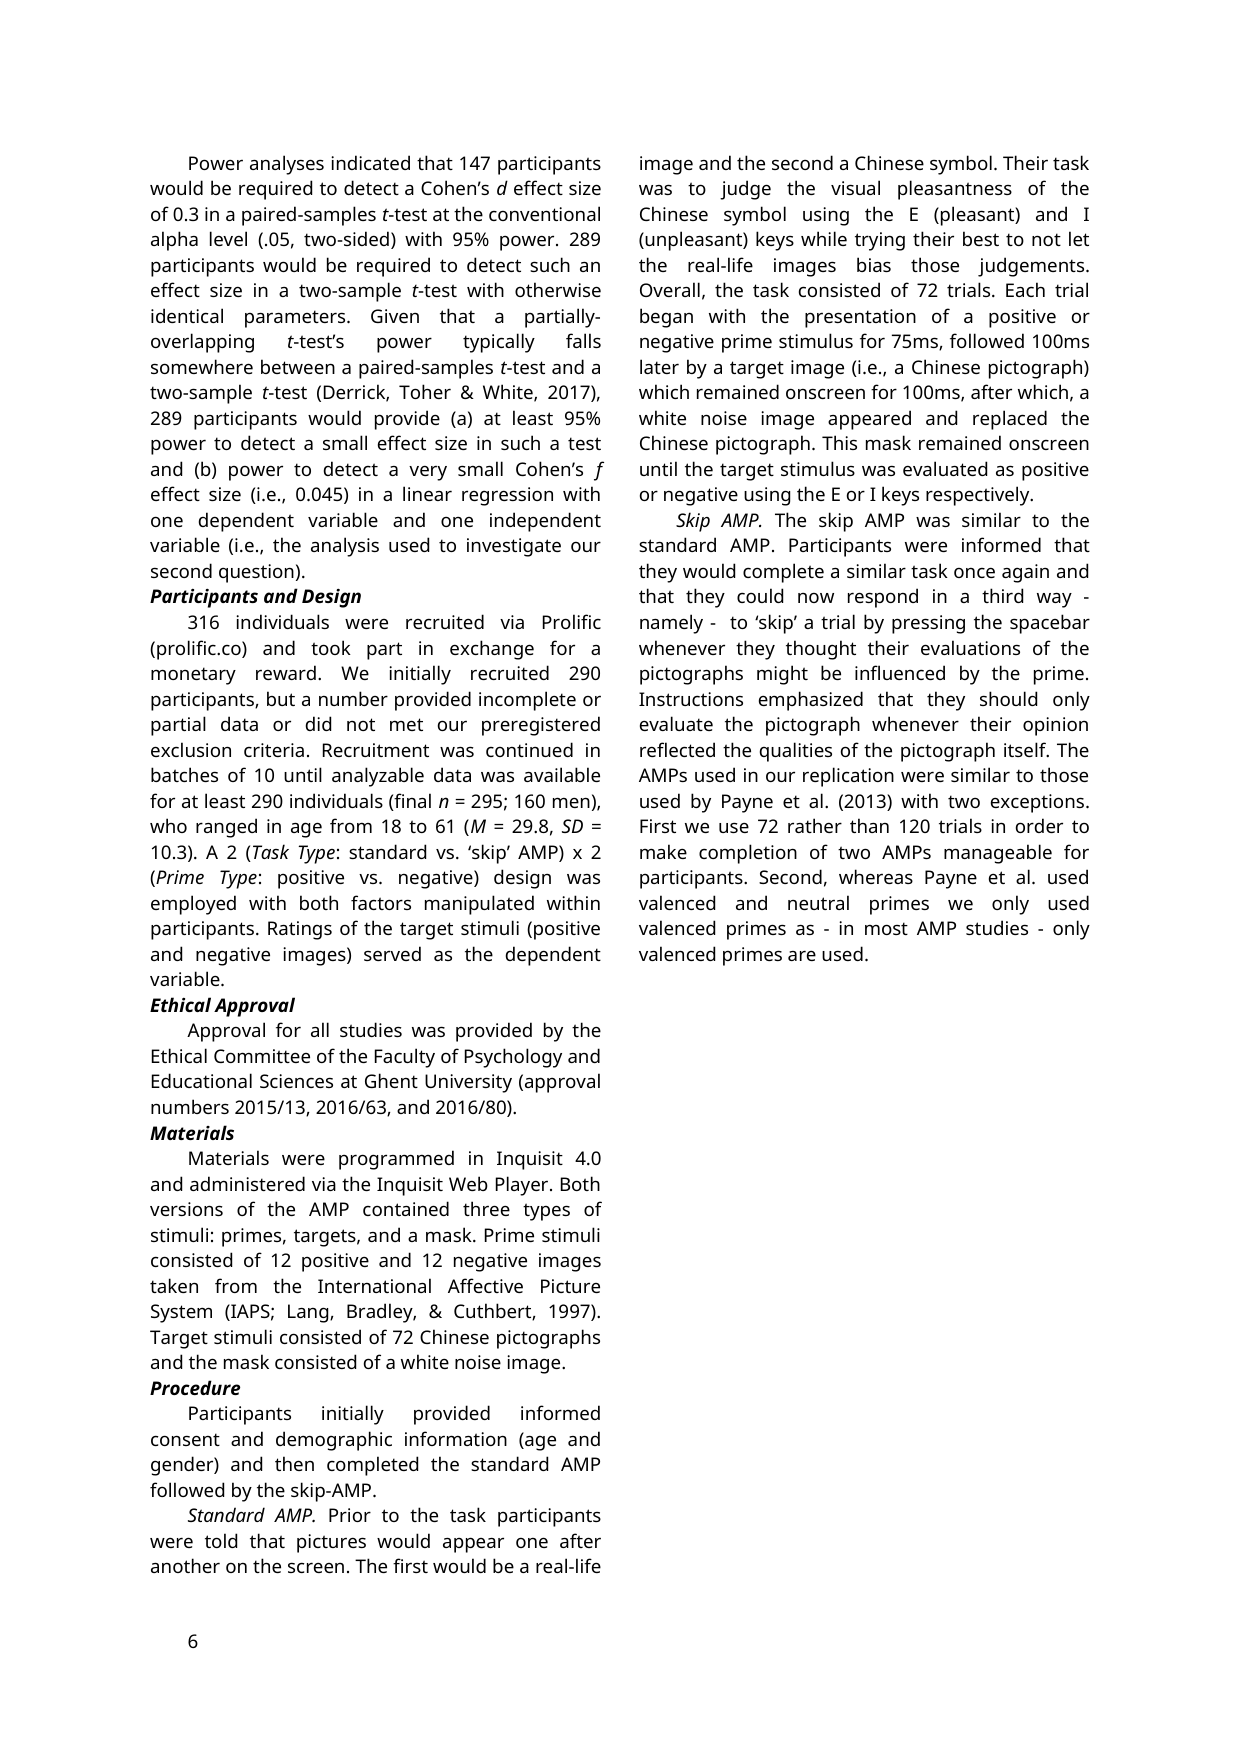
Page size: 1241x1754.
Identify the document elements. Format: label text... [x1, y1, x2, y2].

text Approval for all studies was provided by the Ethical Committee of the Faculty of Psychology and Educational Sciences at Ghent University (approval numbers 2015/13, 2016/63, and 2016/80). [150, 1018, 602, 1120]
subtitle Materials [150, 1120, 602, 1145]
text Skip AMP. The skip AMP was similar to the standard AMP. Participants were informed that they would complete a similar task once again and that they could now respond in a third way - namely - to ‘skip’ a trial by pressing the spacebar whenever they thought their evaluations of the pictographs might be influenced by the prime. Instructions emphasized that they should only evaluate the pictograph whenever their opinion reflected the qualities of the pictograph itself. The AMPs used in our replication were similar to those used by Payne et al. (2013) with two exceptions. First we use 72 rather than 120 trials in order to make completion of two AMPs manageable for participants. Second, whereas Payne et al. used valenced and neutral primes we only used valenced primes as - in most AMP studies - only valenced primes are used. [638, 507, 1090, 967]
subtitle Participants and Design [150, 584, 602, 609]
text Participants initially provided informed consent and demographic information (age and gender) and then completed the standard AMP followed by the skip-AMP. [150, 1401, 602, 1503]
text Materials were programmed in Inquisit 4.0 and administered via the Inquisit Web Player. Both versions of the AMP contained three types of stimuli: primes, targets, and a mask. Prime stimuli consisted of 12 positive and 12 negative images taken from the International Affective Picture System (IAPS; Lang, Bradley, & Cuthbert, 1997). Target stimuli consisted of 72 Chinese pictographs and the mask consisted of a white noise image. [150, 1145, 602, 1375]
text 316 individuals were recruited via Prolific (prolific.co) and took part in exchange for a monetary reward. We initially recruited 290 participants, but a number provided incomplete or partial data or did not met our preregistered exclusion criteria. Recruitment was continued in batches of 10 until analyzable data was available for at least 290 individuals (final n = 295; 160 men), who ranged in age from 18 to 61 (M = 29.8, SD = 10.3). A 2 (Task Type: standard vs. ‘skip’ AMP) x 2 (Prime Type: positive vs. negative) design was employed with both factors manipulated within participants. Ratings of the target stimuli (positive and negative images) served as the dependent variable. [150, 609, 602, 992]
subtitle Ethical Approval [150, 992, 602, 1018]
subtitle Procedure [150, 1375, 602, 1401]
text Standard AMP. Prior to the task participants were told that pictures would appear one after another on the screen. The first would be a real-life image and the second a Chinese symbol. Their task was to judge the visual pleasantness of the Chinese symbol using the E (pleasant) and I (unpleasant) keys while trying their best to not let the real-life images bias those judgements. Overall, the task consisted of 72 trials. Each trial began with the presentation of a positive or negative prime stimulus for 75ms, followed 100ms later by a target image (i.e., a Chinese pictograph) which remained onscreen for 100ms, after which, a white noise image appeared and replaced the Chinese pictograph. This mask remained onscreen until the target stimulus was evaluated as positive or negative using the E or I keys respectively. [638, 150, 1090, 507]
text Power analyses indicated that 147 participants would be required to detect a Cohen’s d effect size of 0.3 in a paired-samples t-test at the conventional alpha level (.05, two-sided) with 95% power. 289 participants would be required to detect such an effect size in a two-sample t-test with otherwise identical parameters. Given that a partially-overlapping t-test’s power typically falls somewhere between a paired-samples t-test and a two-sample t-test (Derrick, Toher & White, 2017), 289 participants would provide (a) at least 95% power to detect a small effect size in such a test and (b) power to detect a very small Cohen’s f effect size (i.e., 0.045) in a linear regression with one dependent variable and one independent variable (i.e., the analysis used to investigate our second question). [150, 150, 602, 584]
